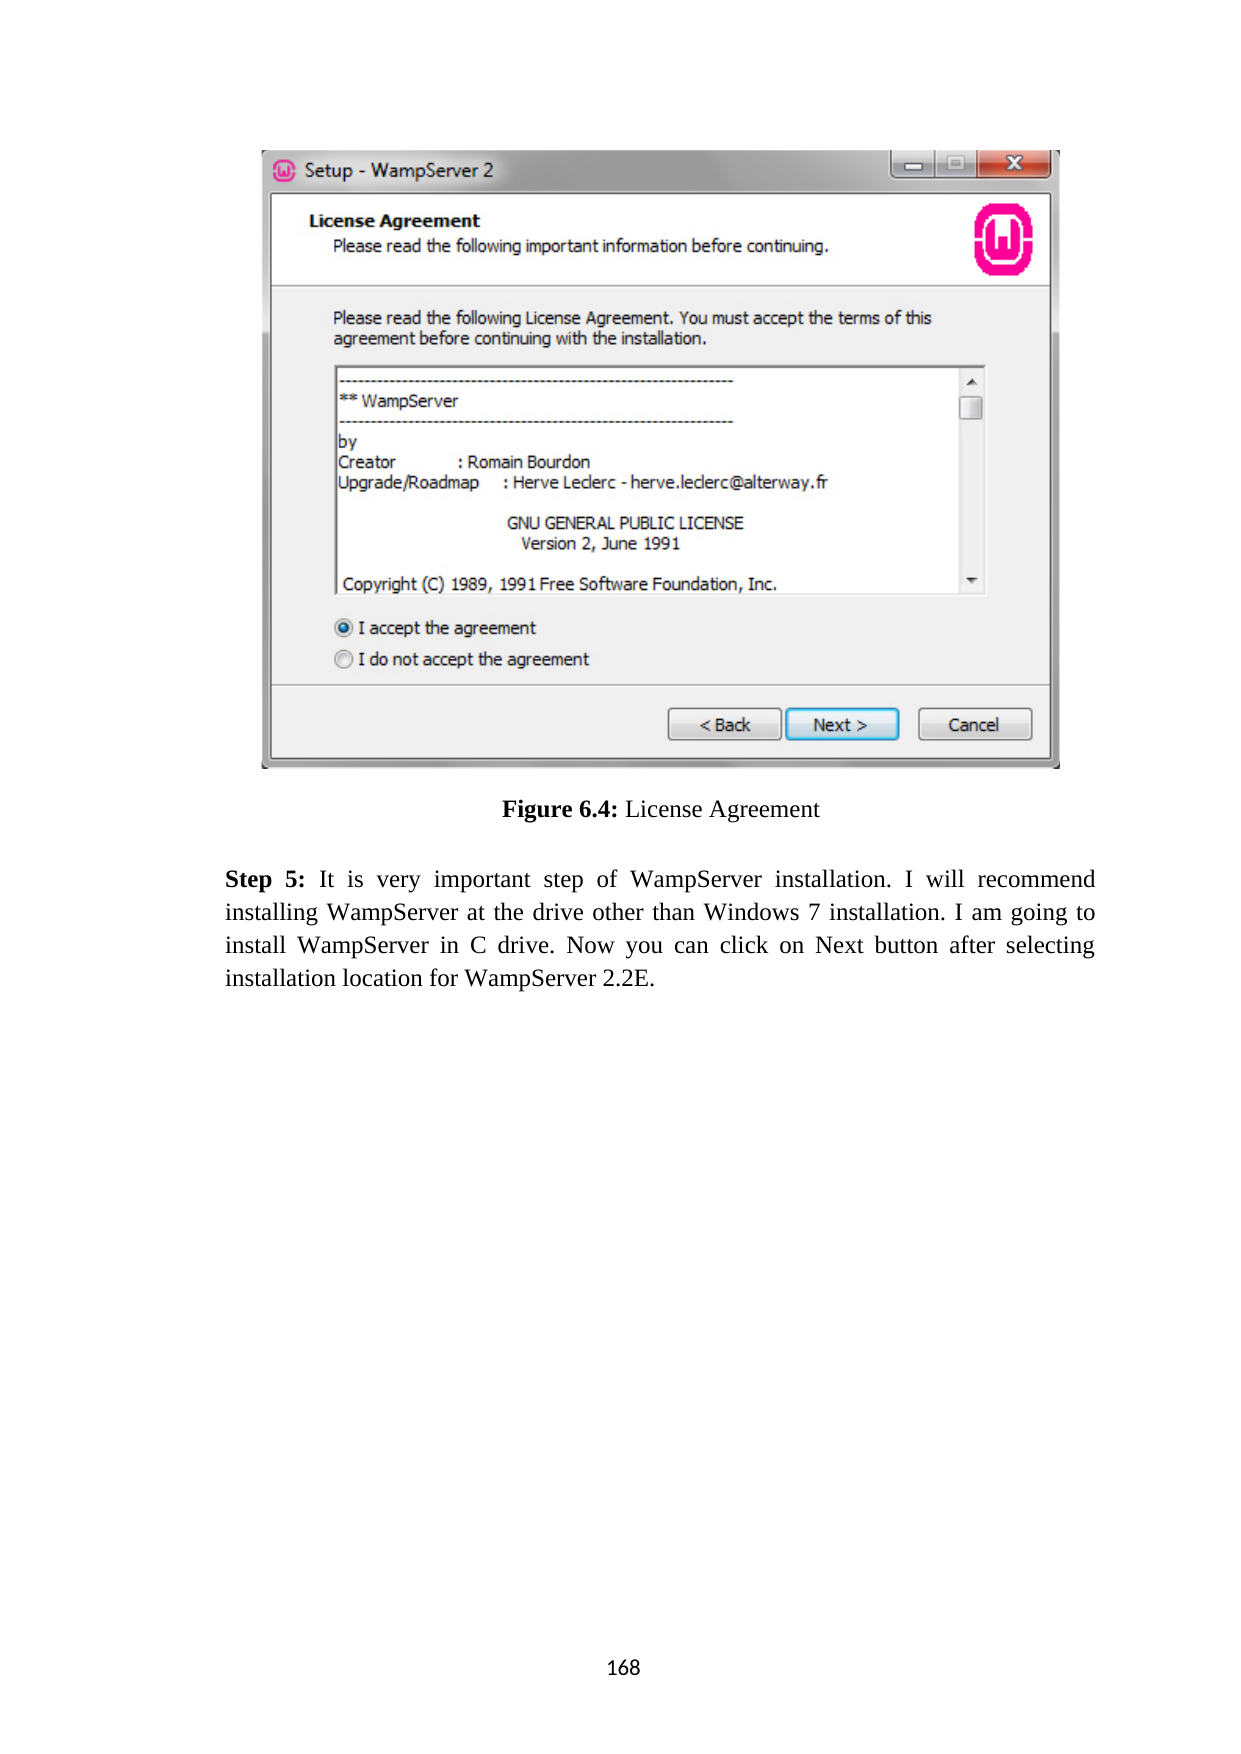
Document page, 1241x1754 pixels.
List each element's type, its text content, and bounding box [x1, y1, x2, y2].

text Step 5: It is very important step of WampServer installation. I will recommend installing WampServer at the drive other than Windows 7 installation. I am going to install WampServer in C drive. Now you can click on Next button after selecting installation location for WampServer 2.2E. [225, 864, 1097, 992]
text Figure 6.4: License Agreement [225, 794, 1097, 822]
picture [261, 150, 1060, 769]
